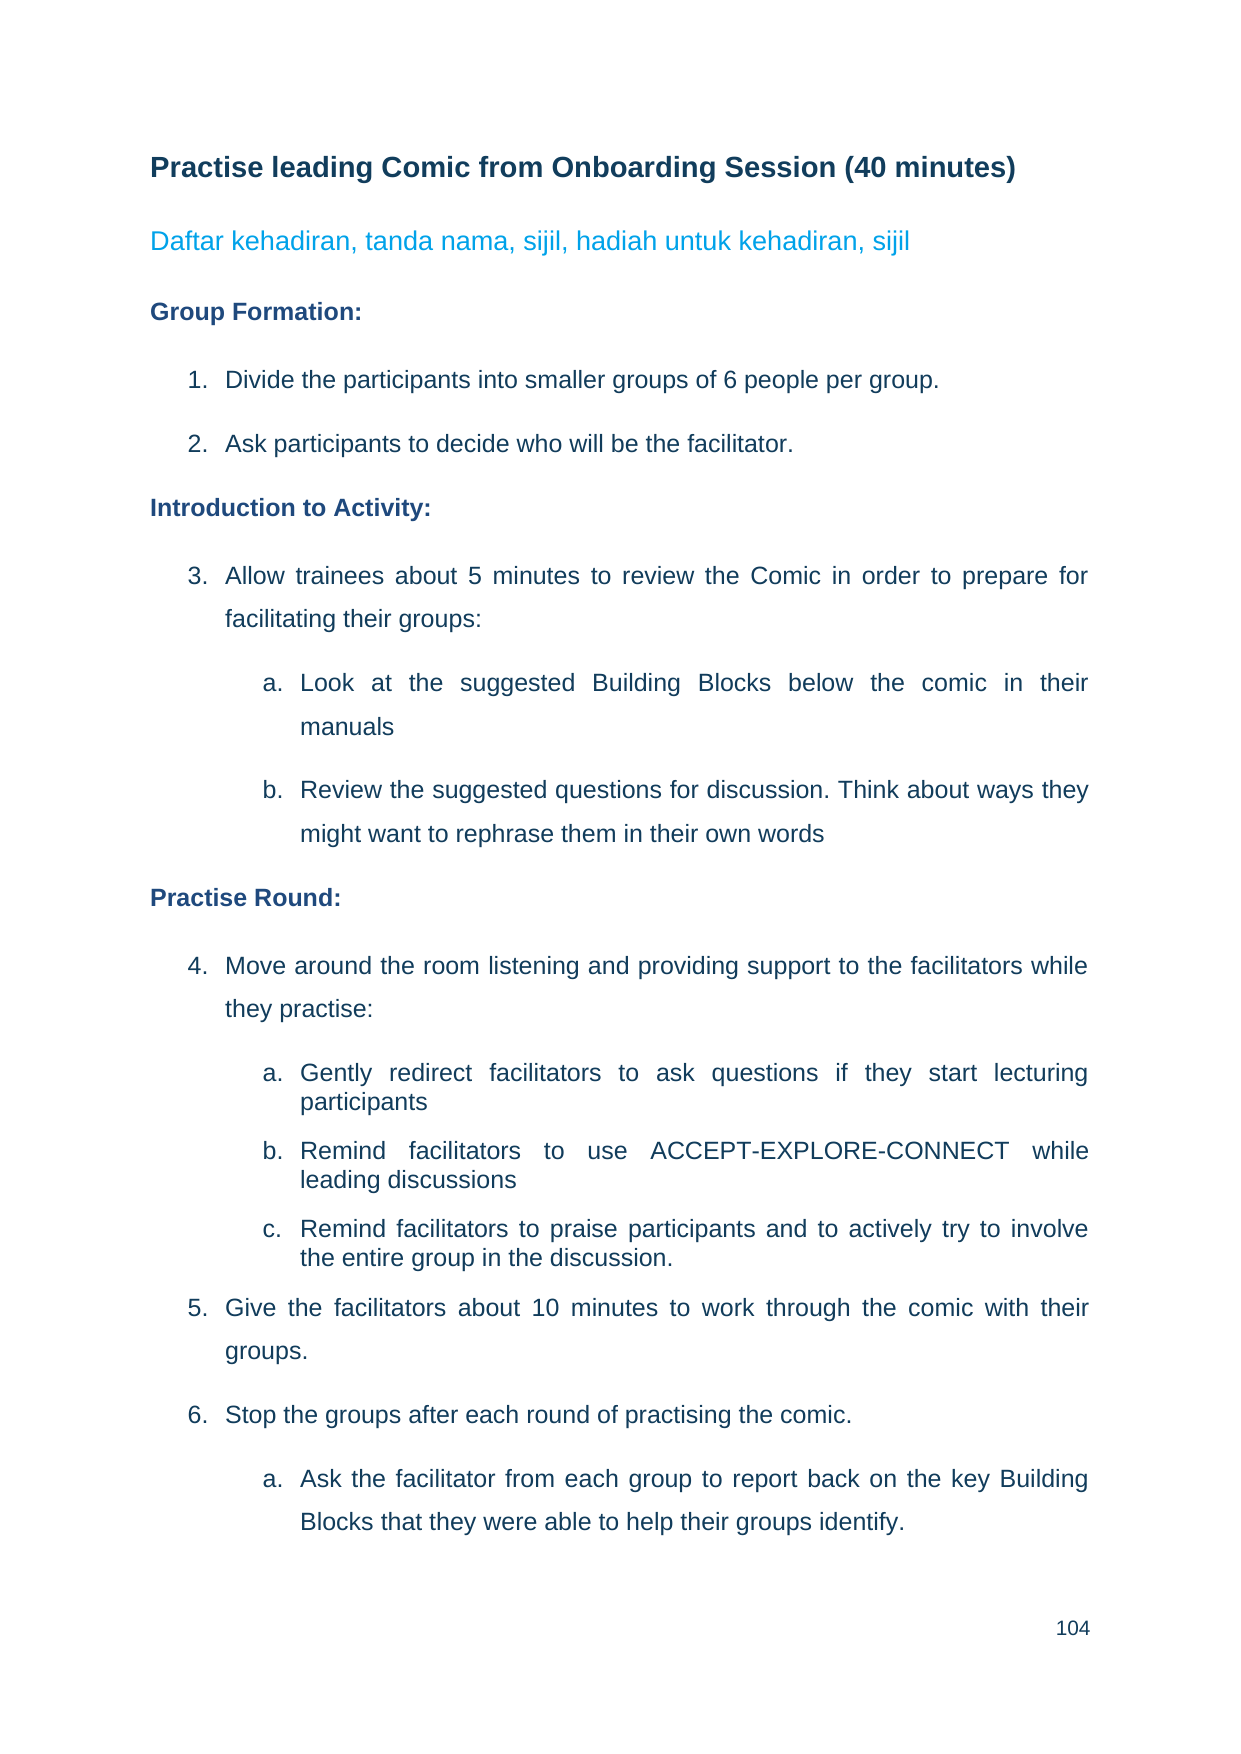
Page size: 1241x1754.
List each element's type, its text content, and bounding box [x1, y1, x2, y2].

list Stop the groups after each round of practising the comic. [187, 1400, 1090, 1429]
subtitle Group Formation: [150, 297, 1090, 326]
subtitle Daftar kehadiran, tanda nama, sijil, hadiah untuk kehadiran, sijil [150, 225, 1090, 257]
list Divide the participants into smaller groups of 6 people per group. [187, 365, 1090, 394]
list Ask participants to decide who will be the facilitator. [187, 429, 1090, 458]
subtitle Introduction to Activity: [150, 493, 1090, 522]
list Gently redirect facilitators to ask questions if they start lecturing participants [262, 1058, 1090, 1115]
list Give the facilitators about 10 minutes to work through the comic with their groups. [187, 1293, 1090, 1365]
list Remind facilitators to praise participants and to actively try to involve the entire group in the discussion. [262, 1214, 1090, 1272]
subtitle Practise Round: [150, 883, 1090, 911]
list Remind facilitators to use ACCEPT-EXPLORE-CONNECT while leading discussions [262, 1136, 1090, 1194]
list Move around the room listening and providing support to the facilitators while they practise: [187, 951, 1090, 1023]
list Review the suggested questions for discussion. Think about ways they might want to rephrase them in their own words [262, 776, 1090, 847]
list Ask the facilitator from each group to report back on the key Building Blocks that they were able to help their groups identify. [262, 1464, 1090, 1536]
list Look at the suggested Building Blocks below the comic in their manuals [262, 668, 1090, 740]
subtitle Practise leading Comic from Onboarding Session (40 minutes) [150, 150, 1090, 183]
list Allow trainees about 5 minutes to review the Comic in order to prepare for facilitating their groups: [187, 561, 1090, 633]
